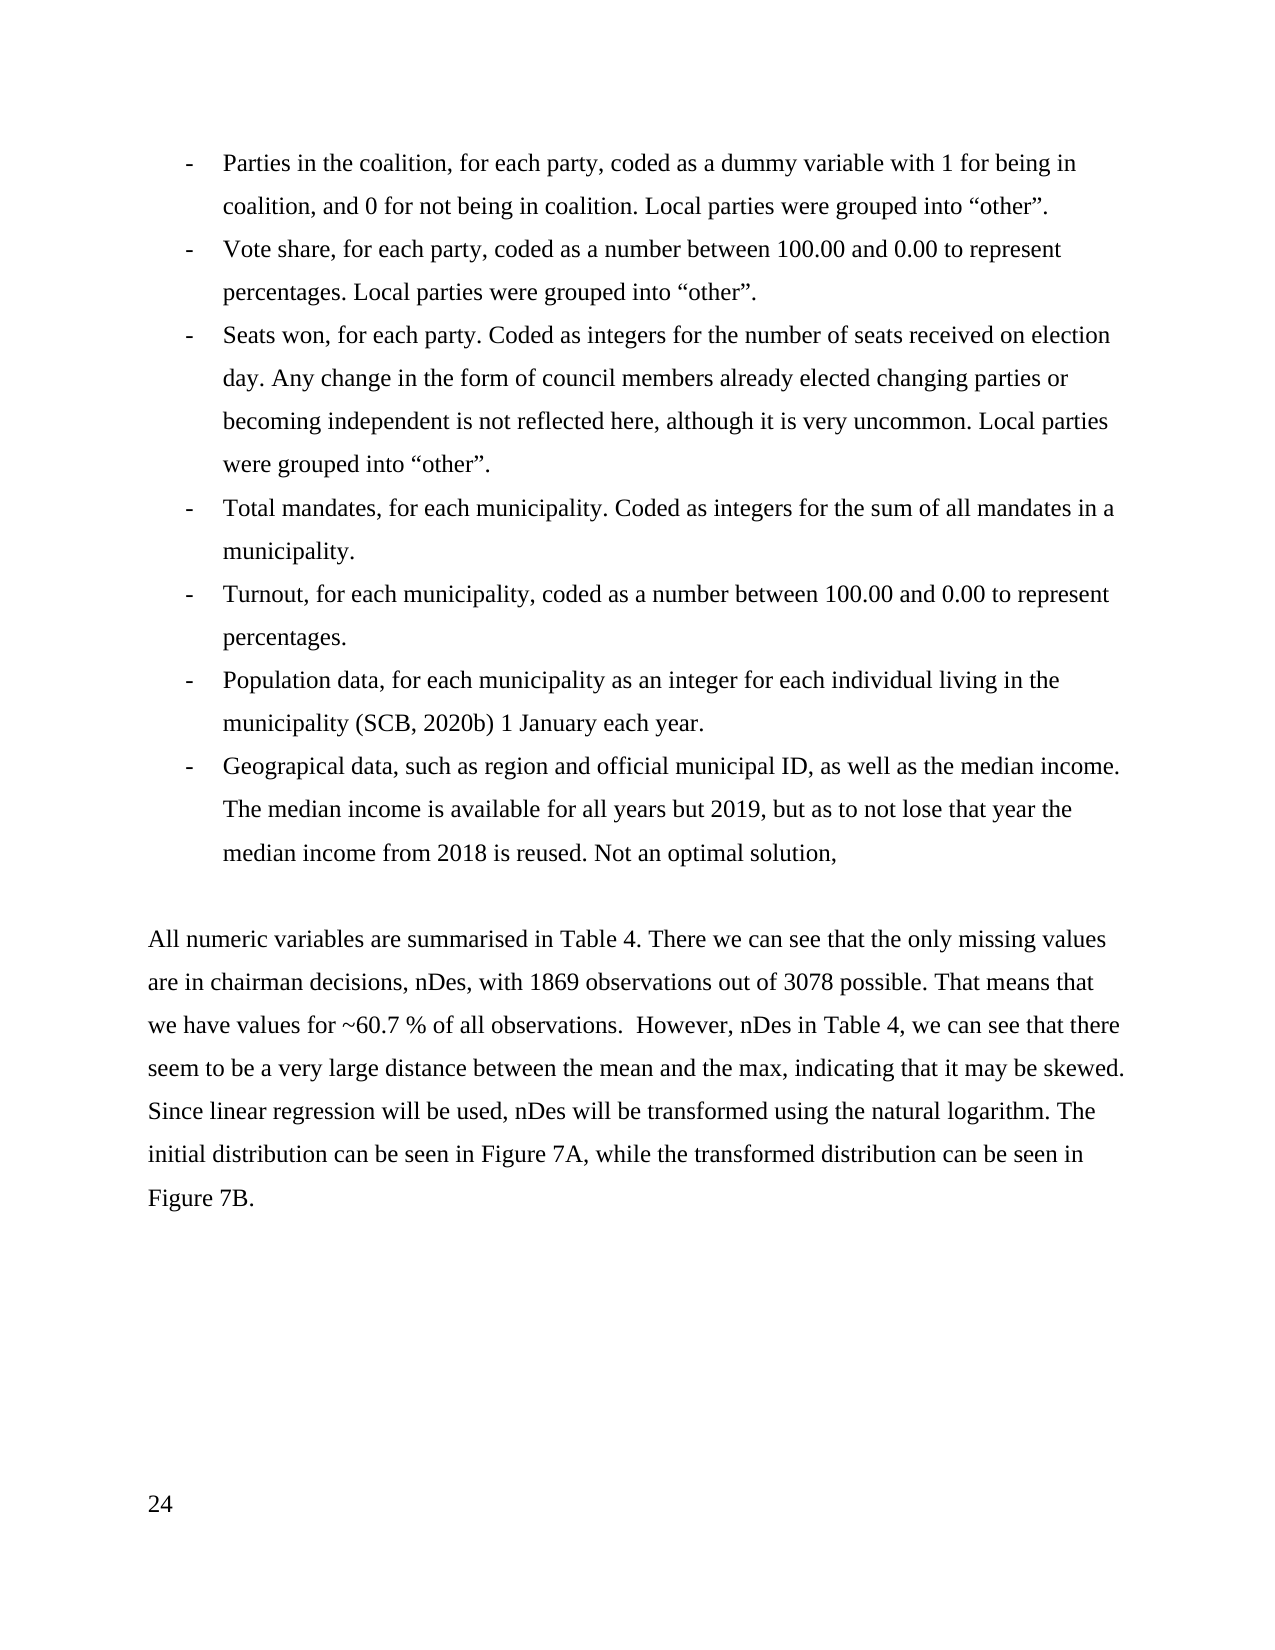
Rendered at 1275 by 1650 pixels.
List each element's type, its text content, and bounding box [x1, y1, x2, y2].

list Total mandates, for each municipality. Coded as integers for the sum of all mandates in a municipality. [185, 493, 1127, 564]
text All numeric variables are summarised in Table 4. There we can see that the only missing values are in chairman decisions, nDes, with 1869 observations out of 3078 possible. That means that we have values for ~60.7 % of all observations. However, nDes in Table 4, we can see that there seem to be a very large distance between the mean and the max, indicating that it may be skewed. Since linear regression will be used, nDes will be transformed using the natural logarithm. The initial distribution can be seen in Figure 7A, while the transformed distribution can be seen in Figure 7B. [148, 924, 1127, 1211]
list Geograpical data, such as region and official municipal ID, as well as the median income. The median income is available for all years but 2019, but as to not lose that year the median income from 2018 is reused. Not an optimal solution, [185, 751, 1127, 866]
list Turnout, for each municipality, coded as a number between 100.00 and 0.00 to represent percentages. [185, 579, 1127, 651]
list Vote share, for each party, coded as a number between 100.00 and 0.00 to represent percentages. Local parties were grouped into “other”. [185, 234, 1127, 306]
list Parties in the coalition, for each party, coded as a dummy variable with 1 for being in coalition, and 0 for not being in coalition. Local parties were grouped into “other”. [185, 148, 1127, 219]
list Population data, for each municipality as an integer for each individual living in the municipality (SCB, 2020b) 1 January each year. [185, 665, 1127, 737]
list Seats won, for each party. Coded as integers for the number of seats received on election day. Any change in the form of council members already elected changing parties or becoming independent is not reflected here, although it is very uncommon. Local parties were grouped into “other”. [185, 320, 1127, 478]
